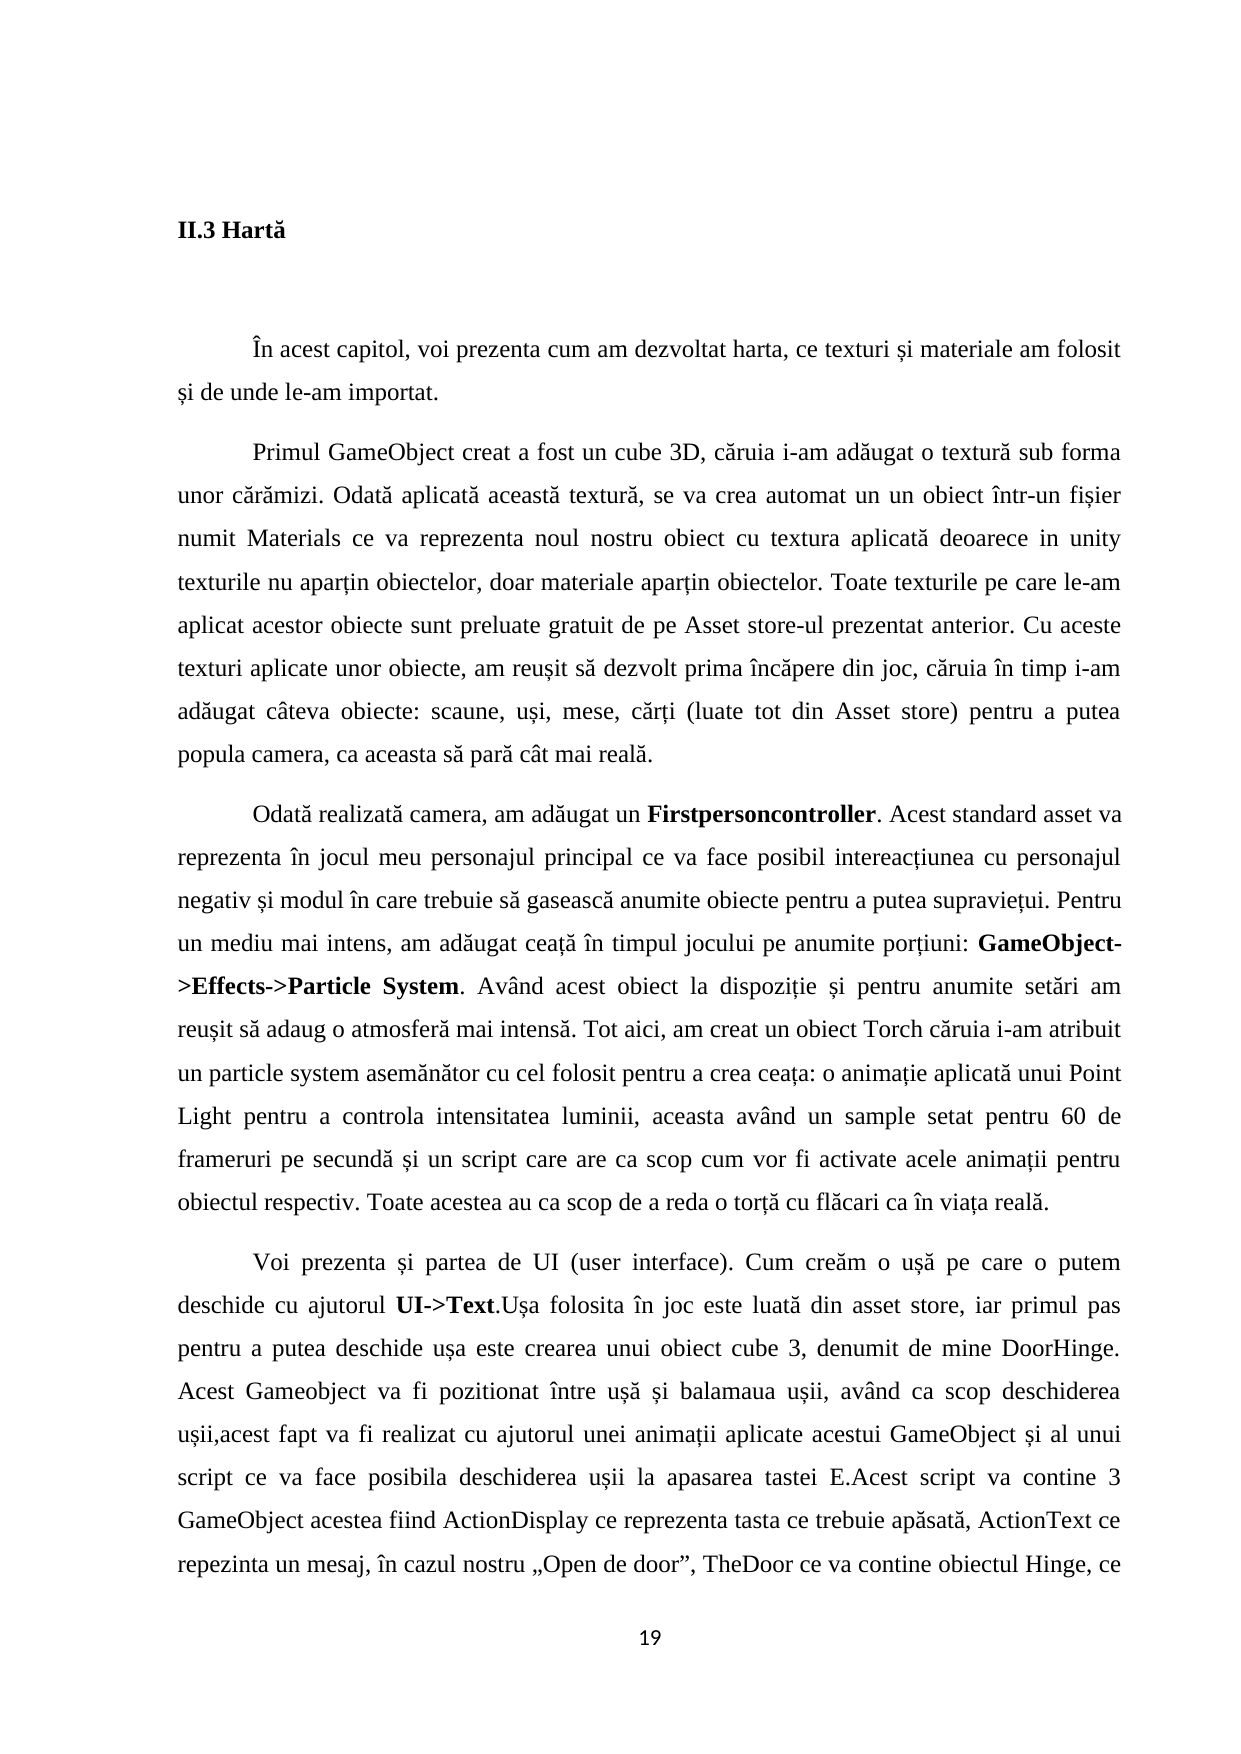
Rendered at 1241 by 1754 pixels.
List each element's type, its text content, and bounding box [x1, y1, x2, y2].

text Odată realizată camera, am adăugat un Firstpersoncontroller. Acest standard asset va reprezenta în jocul meu personajul principal ce va face posibil intereacțiunea cu personajul negativ și modul în care trebuie să gasească anumite obiecte pentru a putea supraviețui. Pentru un mediu mai intens, am adăugat ceață în timpul jocului pe anumite porțiuni: GameObject->Effects->Particle System. Având acest obiect la dispoziție și pentru anumite setări am reușit să adaug o atmosferă mai intensă. Tot aici, am creat un obiect Torch căruia i-am atribuit un particle system asemănător cu cel folosit pentru a crea ceața: o animație aplicată unui Point Light pentru a controla intensitatea luminii, aceasta având un sample setat pentru 60 de frameruri pe secundă și un script care are ca scop cum vor fi activate acele animații pentru obiectul respectiv. Toate acestea au ca scop de a reda o torță cu flăcari ca în viața reală. [177, 799, 1122, 1216]
text II.3 Hartă [177, 215, 1122, 243]
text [177, 1247, 1122, 1577]
text Primul GameObject creat a fost un cube 3D, căruia i-am adăugat o textură sub forma unor cărămizi. Odată aplicată această textură, se va crea automat un un obiect într-un fișier numit Materials ce va reprezenta noul nostru obiect cu textura aplicată deoarece in unity texturile nu aparțin obiectelor, doar materiale aparțin obiectelor. Toate texturile pe care le-am aplicat acestor obiecte sunt preluate gratuit de pe Asset store-ul prezentat anterior. Cu aceste texturi aplicate unor obiecte, am reușit să dezvolt prima încăpere din joc, căruia în timp i-am adăugat câteva obiecte: scaune, uși, mese, cărți (luate tot din Asset store) pentru a putea popula camera, ca aceasta să pară cât mai reală. [177, 437, 1122, 768]
text În acest capitol, voi prezenta cum am dezvoltat harta, ce texturi și materiale am folosit și de unde le-am importat. [177, 334, 1122, 406]
